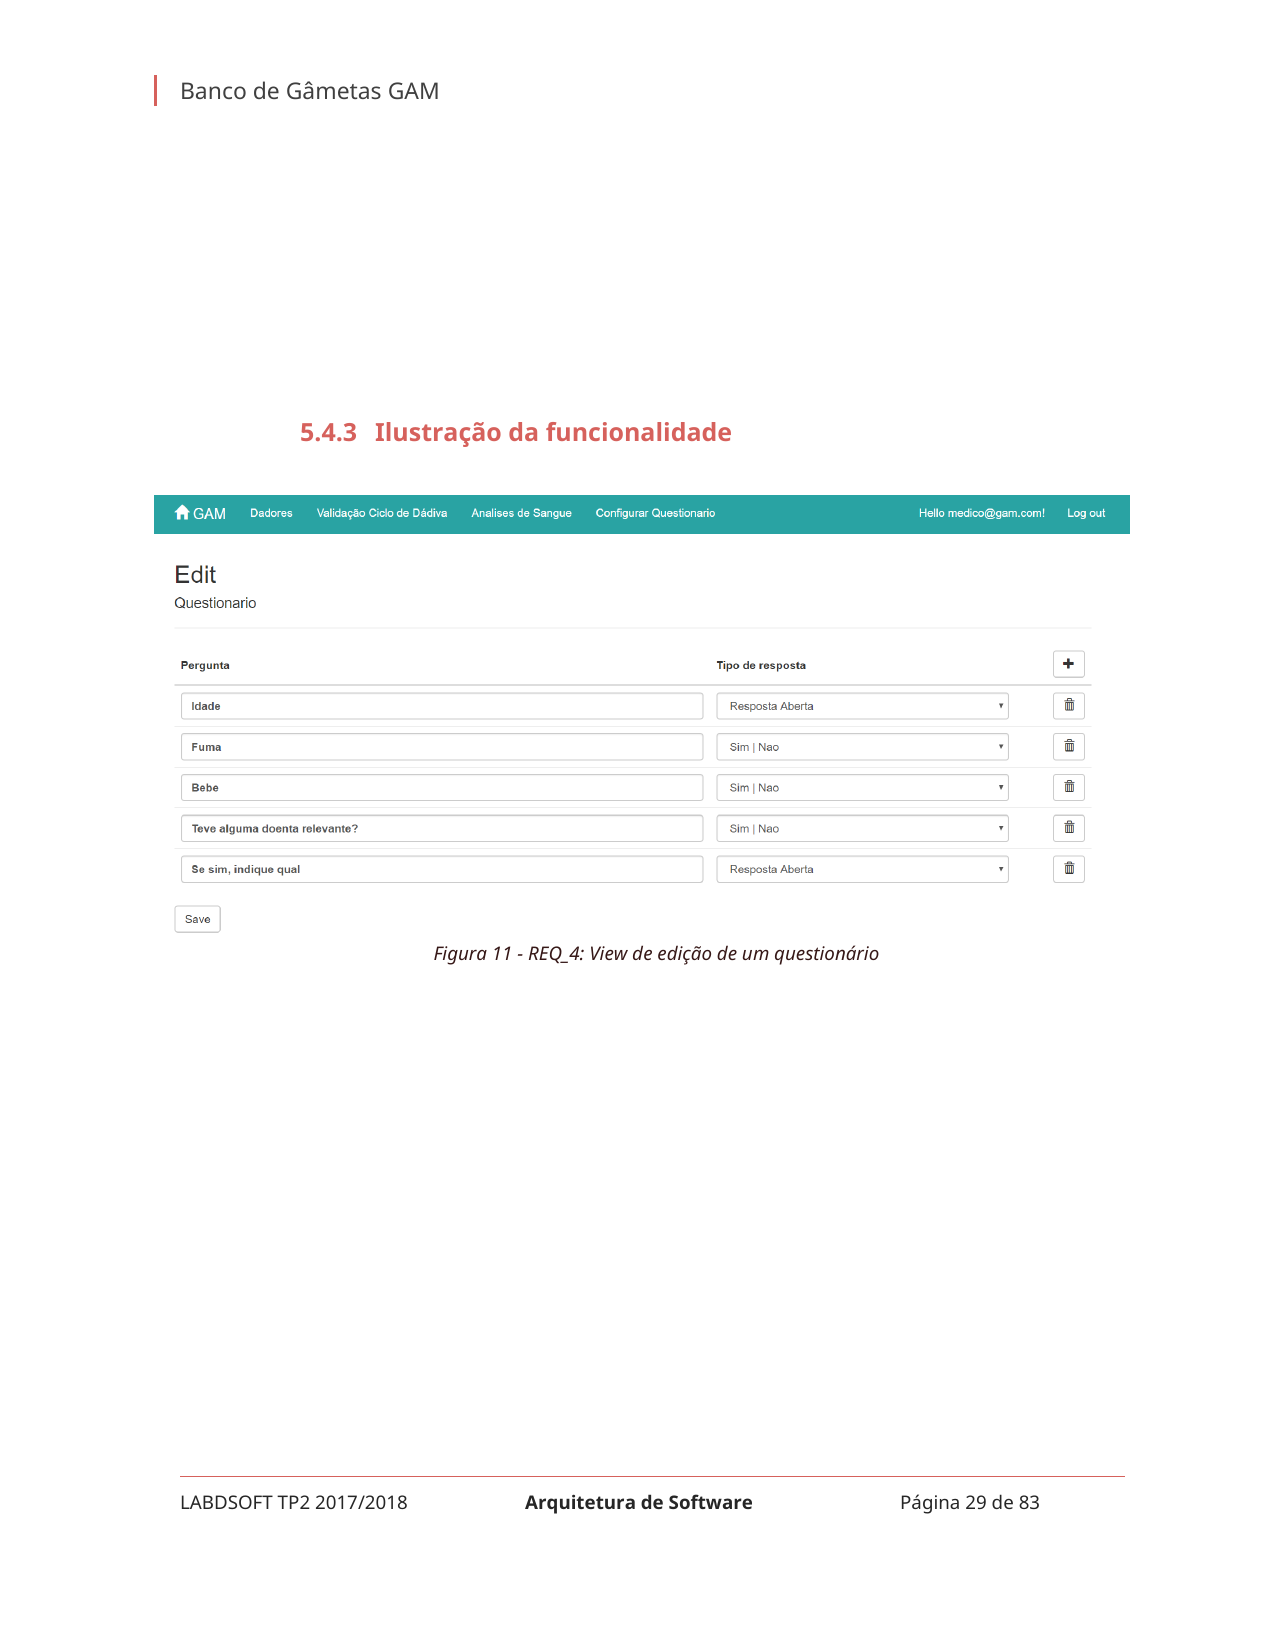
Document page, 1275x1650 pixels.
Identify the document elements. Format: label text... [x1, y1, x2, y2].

picture [154, 495, 1130, 940]
subtitle Ilustração da funcionalidade [300, 414, 1125, 449]
